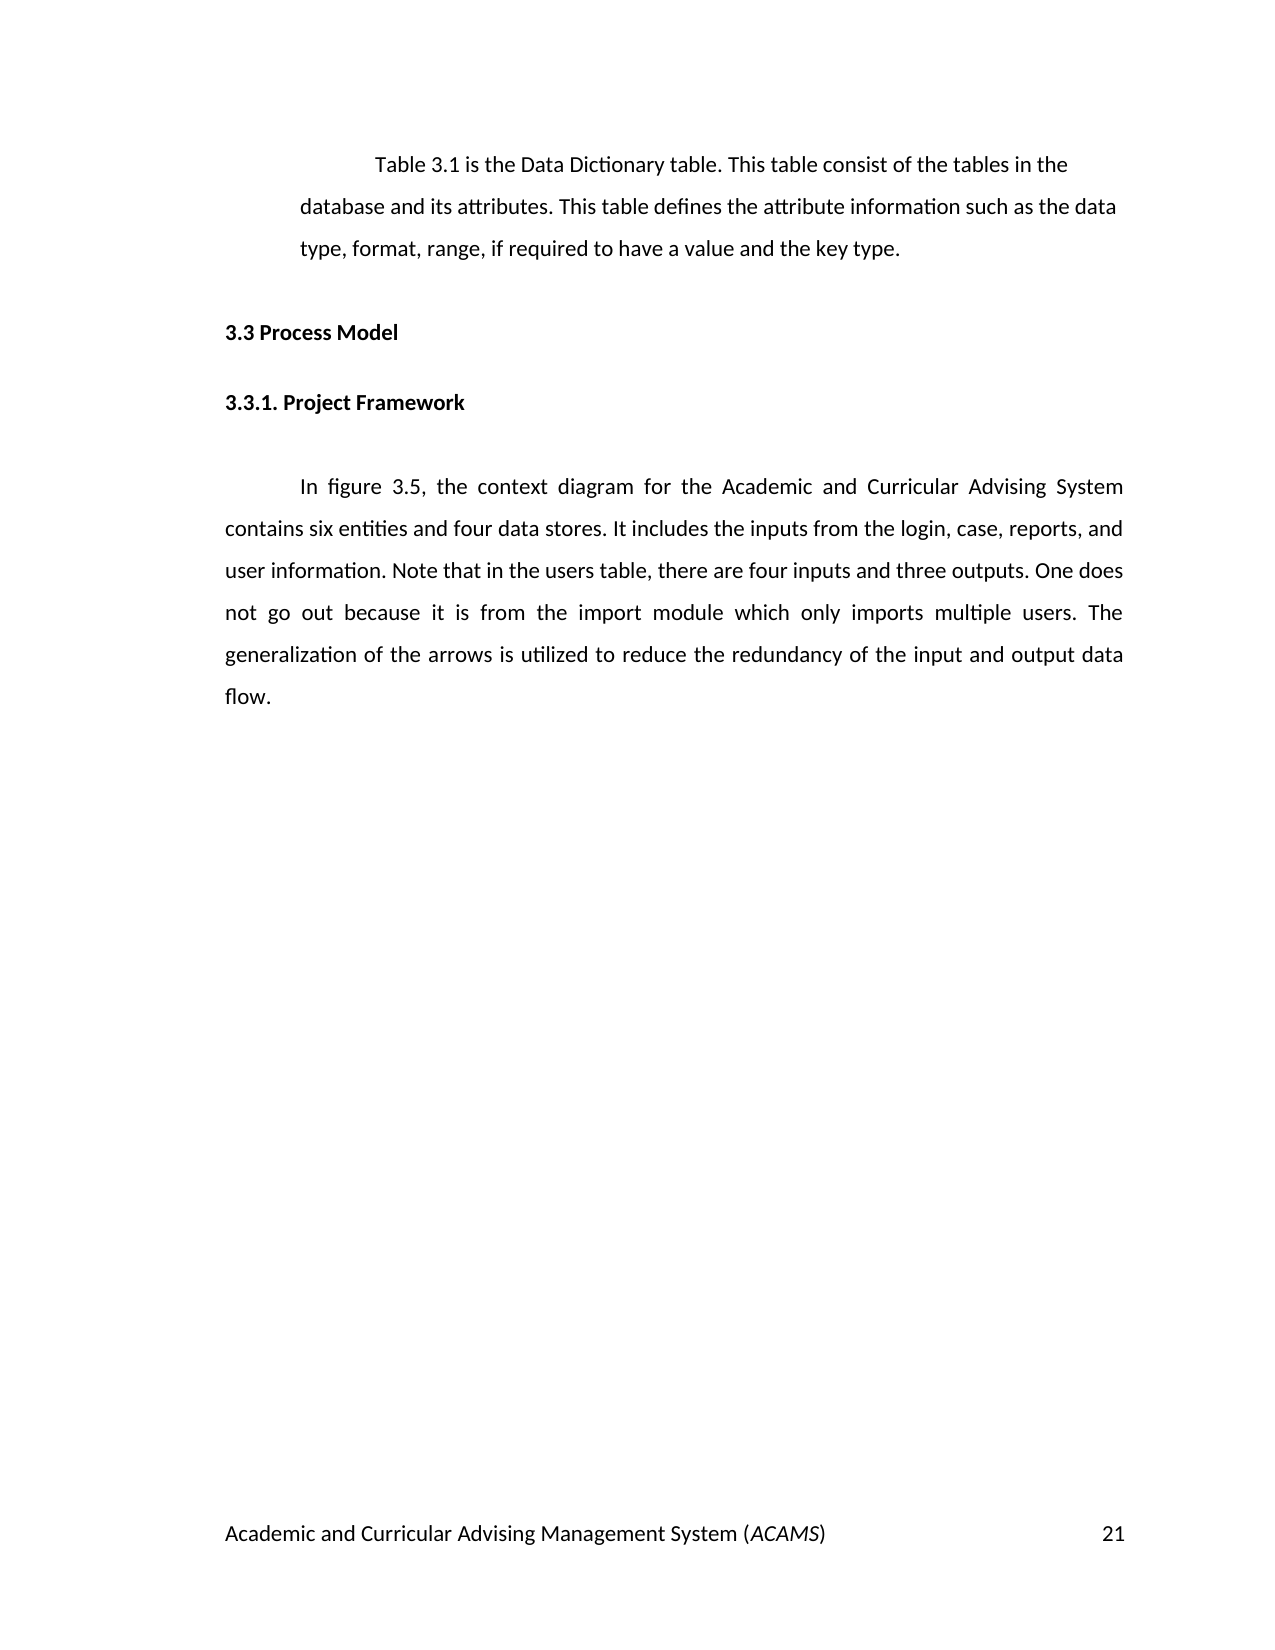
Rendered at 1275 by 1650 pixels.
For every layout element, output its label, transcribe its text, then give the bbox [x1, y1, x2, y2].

text In figure 3.5, the context diagram for the Academic and Curricular Advising System contains six entities and four data stores. It includes the inputs from the login, case, reports, and user information. Note that in the users table, there are four inputs and three outputs. One does not go out because it is from the import module which only imports multiple users. The generalization of the arrows is utilized to reduce the redundancy of the input and output data flow. [225, 472, 1125, 710]
text 3.3 Process Model [225, 318, 1125, 346]
text Table 3.1 is the Data Dictionary table. This table consist of the tables in the database and its attributes. This table defines the attribute information such as the data type, format, range, if required to have a value and the key type. [300, 150, 1125, 262]
text 3.3.1. Project Framework [225, 388, 1125, 416]
